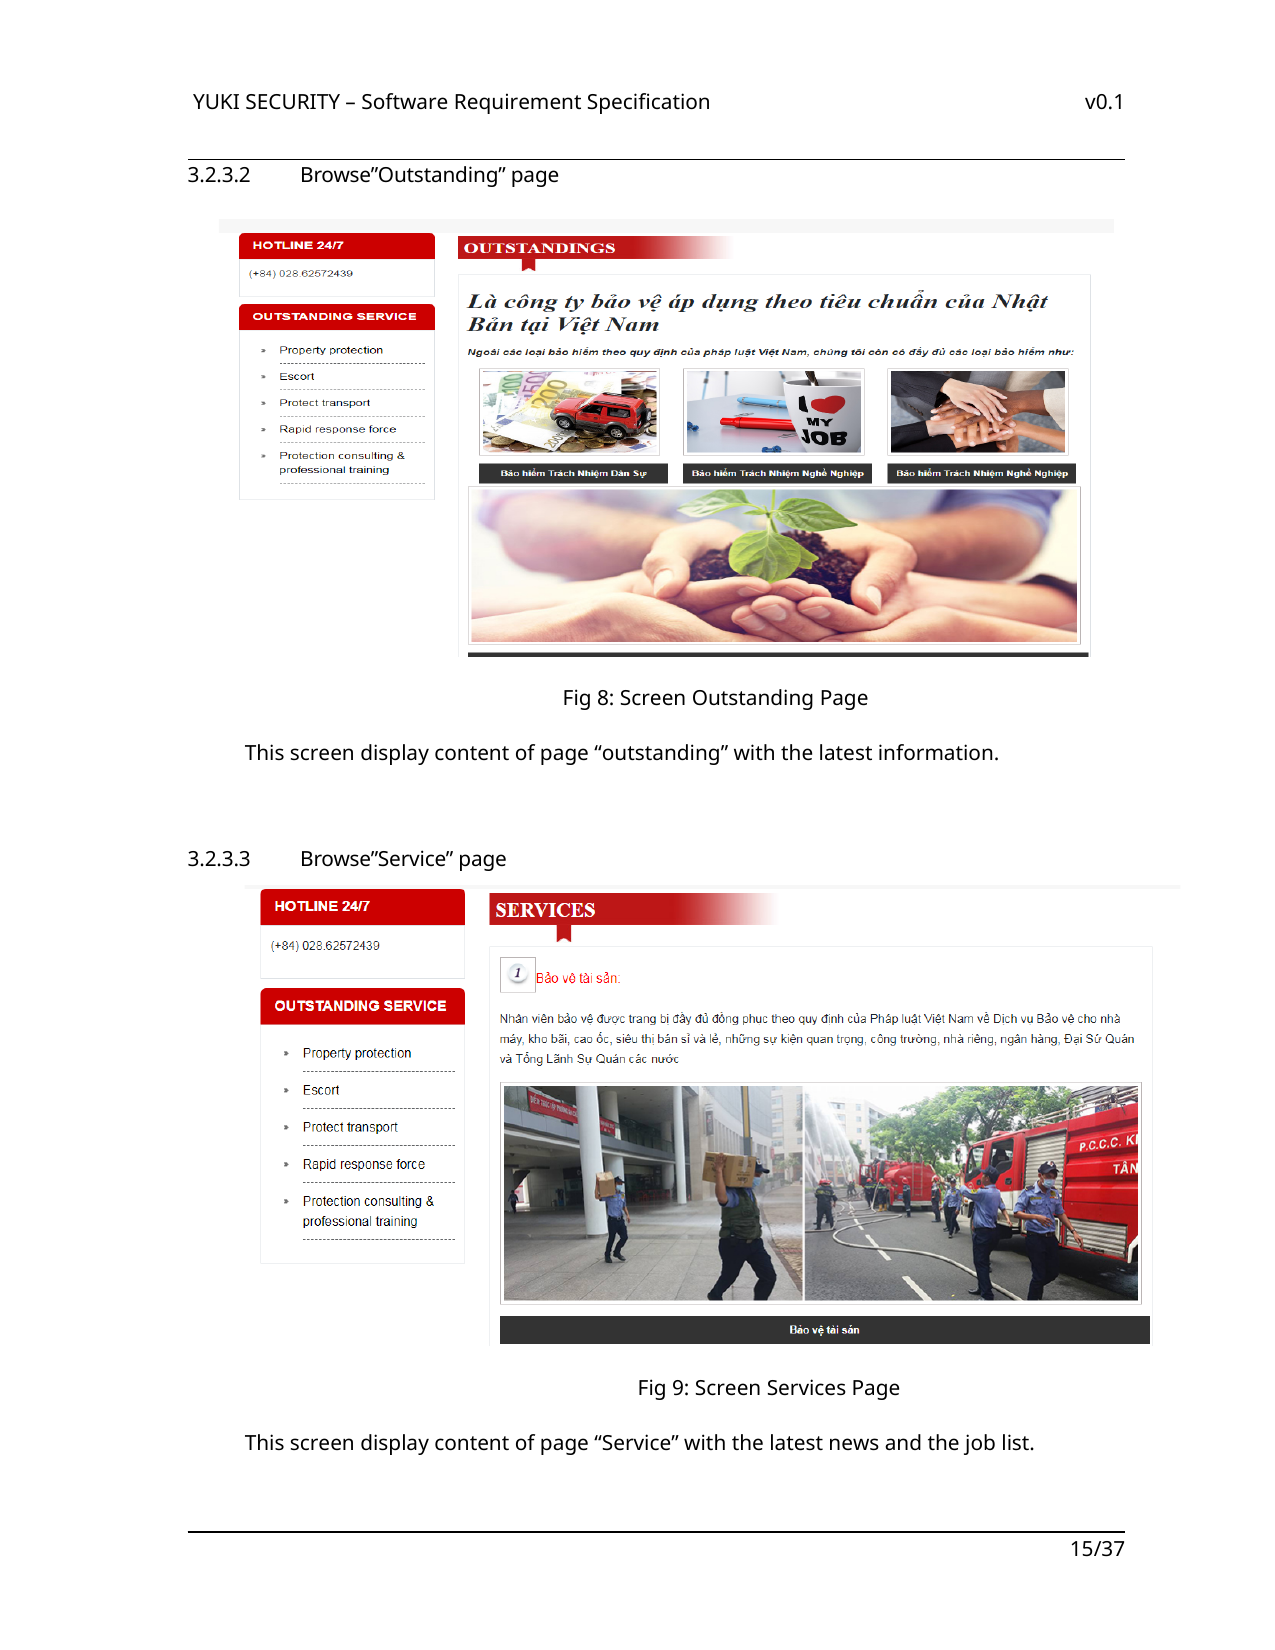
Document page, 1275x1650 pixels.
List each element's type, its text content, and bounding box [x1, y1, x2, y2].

picture [218, 219, 1114, 657]
text This screen display content of page “outstanding” with the latest information. [244, 738, 1125, 766]
text This screen display content of page “Service” with the latest news and the job list. [244, 1428, 1125, 1456]
picture [244, 885, 1181, 1346]
subtitle Browse”Outstanding” page [187, 160, 1125, 188]
text Fig 8: Screen Outstanding Page [507, 226, 1125, 711]
text Fig 9: Screen Services Page [619, 1373, 1125, 1401]
subtitle Browse”Service” page [187, 844, 1125, 873]
